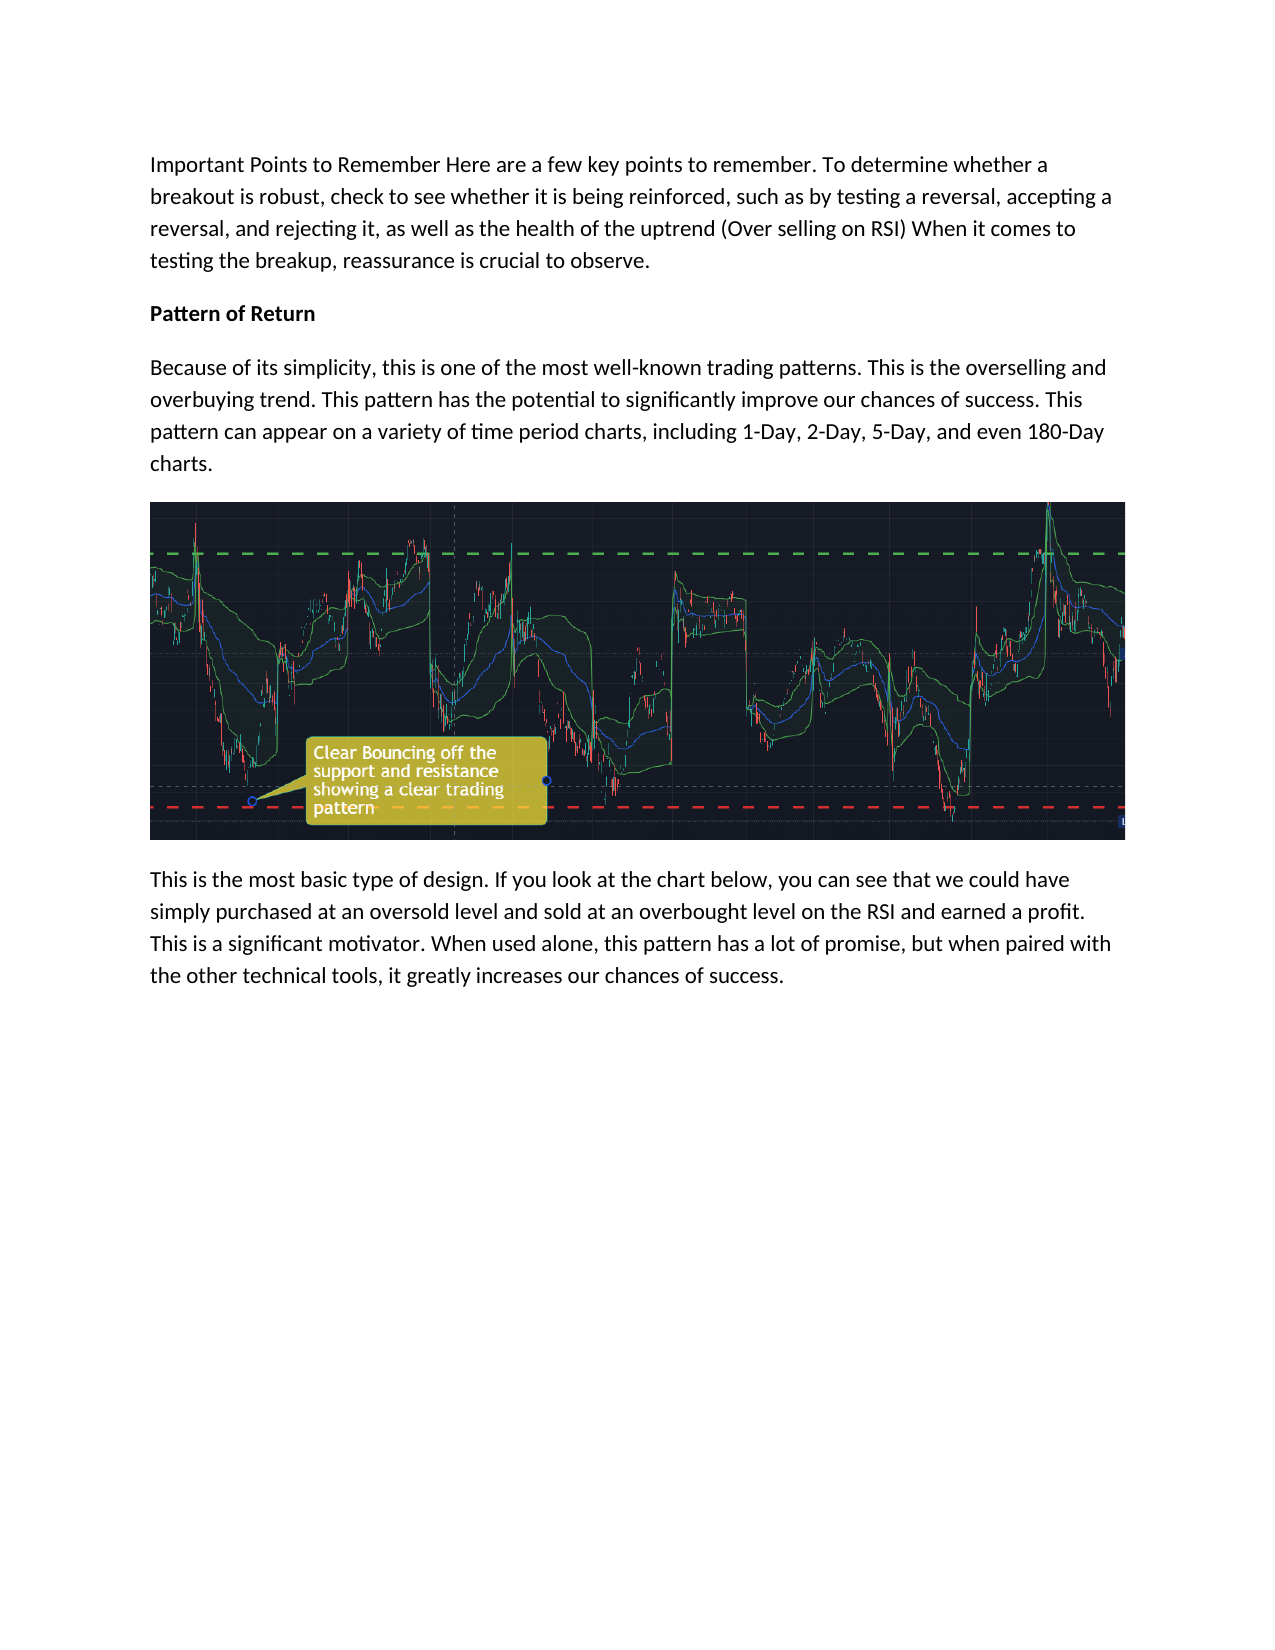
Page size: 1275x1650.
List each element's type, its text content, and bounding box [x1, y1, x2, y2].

text This is the most basic type of design. If you look at the chart below, you can see that we could have simply purchased at an oversold level and sold at an overbought level on the RSI and earned a profit. This is a significant motivator. When used alone, this pattern has a lot of promise, but when paired with the other technical tools, it greatly increases our chances of success. [150, 865, 1125, 989]
text Because of its simplicity, this is one of the most well-known trading patterns. This is the overselling and overbuying trend. This pattern has the potential to significantly improve our chances of success. This pattern can appear on a variety of time period charts, including 1-Day, 2-Day, 5-Day, and even 180-Day charts. [150, 353, 1125, 477]
picture [150, 502, 1125, 840]
text Important Points to Remember Here are a few key points to remember. To determine whether a breakout is robust, check to see whether it is being reinforced, such as by testing a reversal, accepting a reversal, and rejecting it, as well as the health of the uptrend (Over selling on RSI) When it comes to testing the breakup, reassurance is crucial to observe. [150, 150, 1125, 274]
text Pattern of Return [150, 299, 1125, 328]
